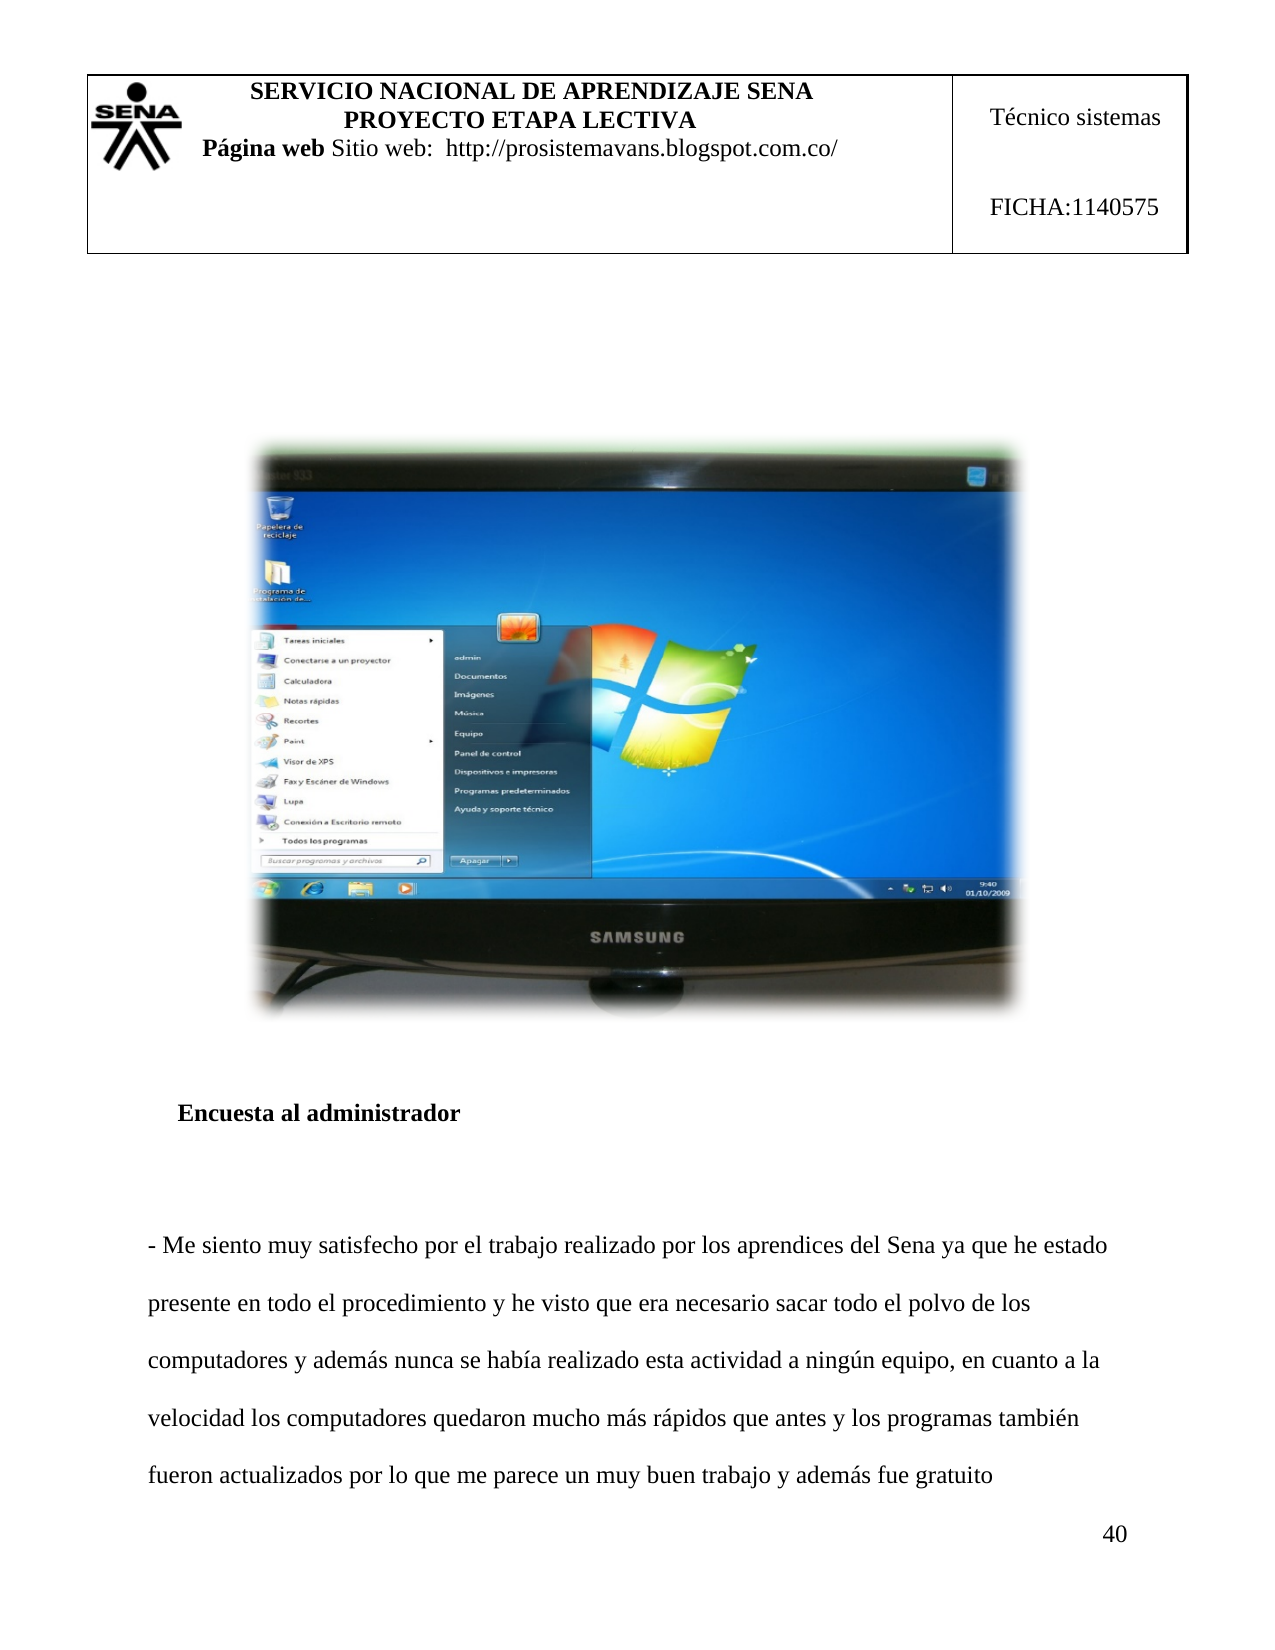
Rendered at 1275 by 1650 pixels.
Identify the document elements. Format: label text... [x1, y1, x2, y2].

subtitle Encuesta al administrador [148, 1098, 1127, 1127]
text - Me siento muy satisfecho por el trabajo realizado por los aprendices del Sena ya que he estado presente en todo el procedimiento y he visto que era necesario sacar todo el polvo de los computadores y además nunca se había realizado esta actividad a ningún equipo, en cuanto a la velocidad los computadores quedaron mucho más rápidos que antes y los programas también fueron actualizados por lo que me parece un muy buen trabajo y además fue gratuito [148, 1230, 1127, 1489]
picture [89, 79, 184, 174]
picture [274, 462, 1001, 994]
